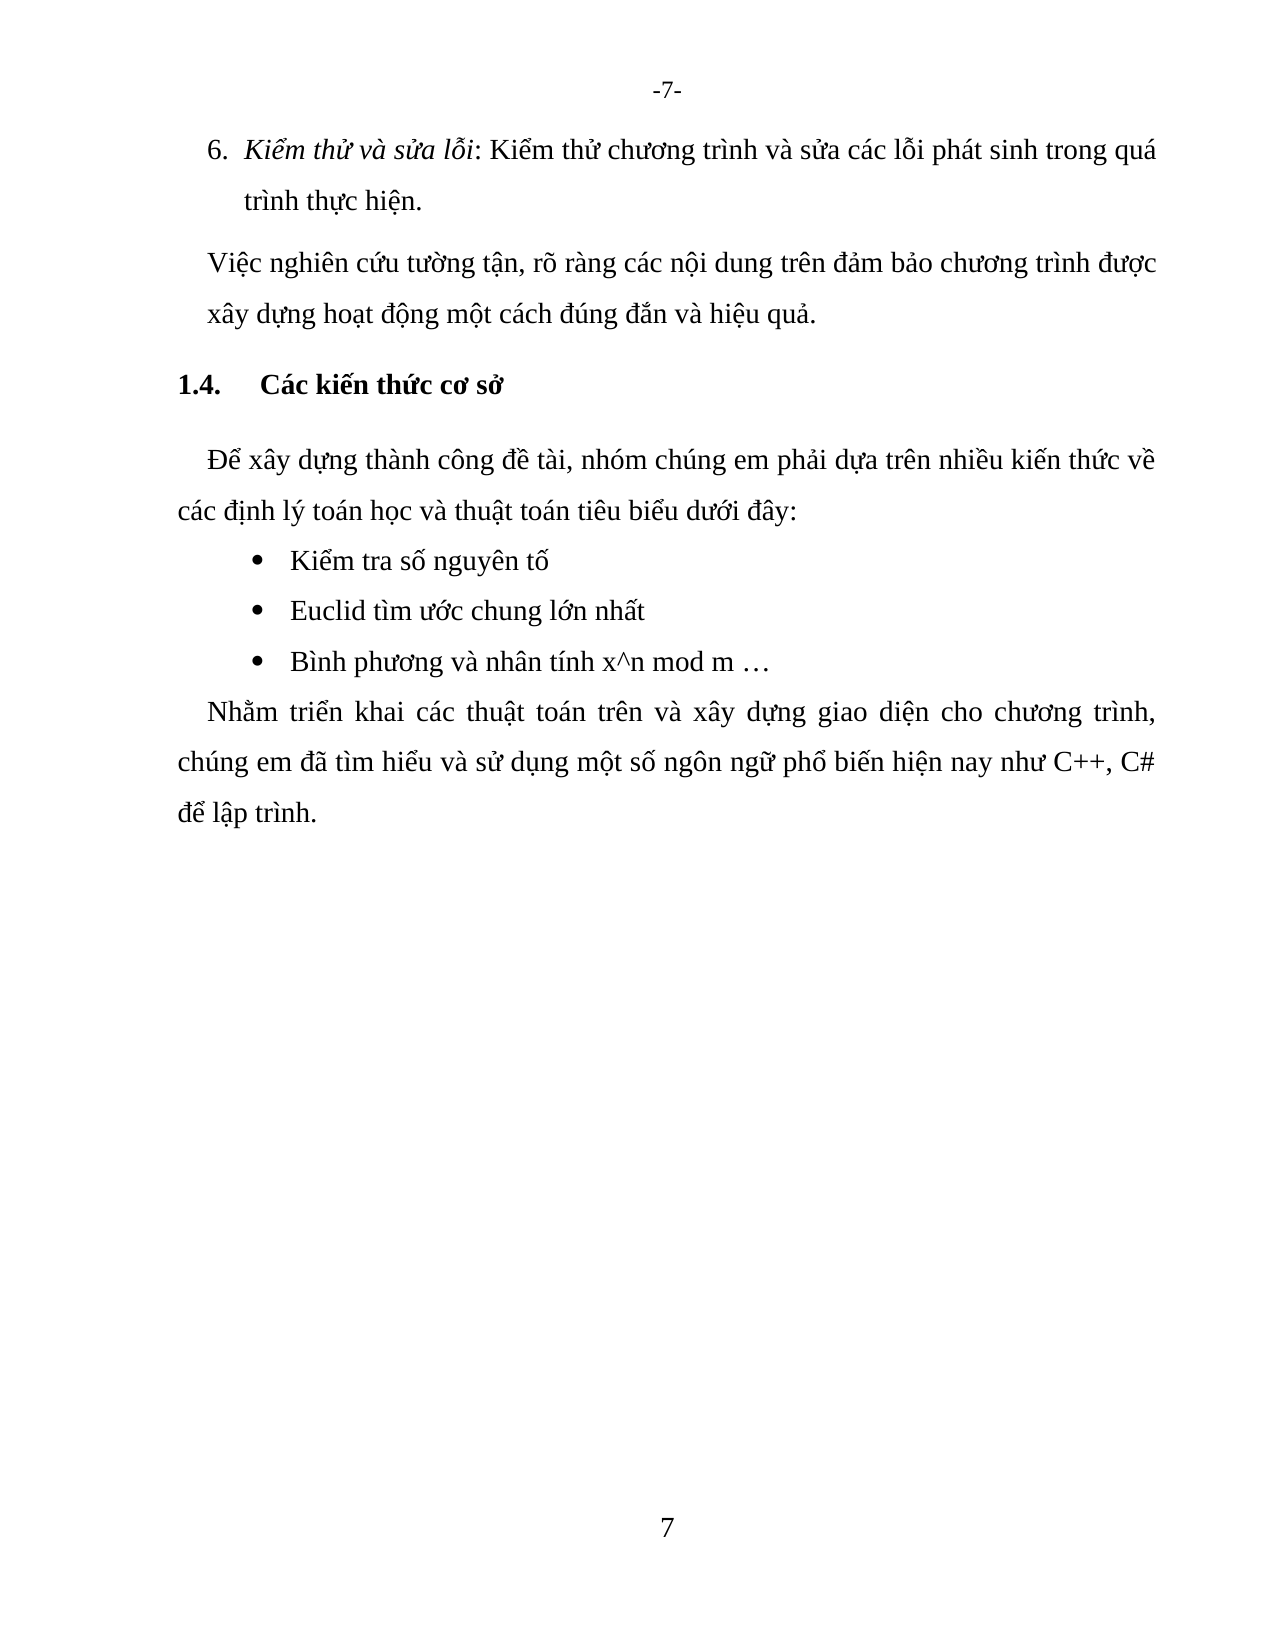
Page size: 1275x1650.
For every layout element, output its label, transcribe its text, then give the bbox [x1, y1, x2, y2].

text Nhằm triển khai các thuật toán trên và xây dựng giao diện cho chương trình, chúng em đã tìm hiểu và sử dụng một số ngôn ngữ phổ biến hiện nay như C++, C# để lập trình. [177, 694, 1157, 828]
subtitle Các kiến thức cơ sở [177, 367, 1157, 401]
list Kiểm tra số nguyên tố [252, 543, 1157, 577]
list Euclid tìm ước chung lớn nhất [252, 593, 1157, 627]
list Kiểm thử và sửa lỗi: Kiểm thử chương trình và sửa các lỗi phát sinh trong quá trình thực hiện. [207, 132, 1157, 216]
text Để xây dựng thành công đề tài, nhóm chúng em phải dựa trên nhiều kiến thức về các định lý toán học và thuật toán tiêu biểu dưới đây: [177, 442, 1157, 526]
text Việc nghiên cứu tường tận, rõ ràng các nội dung trên đảm bảo chương trình được xây dựng hoạt động một cách đúng đắn và hiệu quả. [207, 246, 1157, 329]
list Bình phương và nhân tính x^n mod m … [252, 644, 1157, 677]
